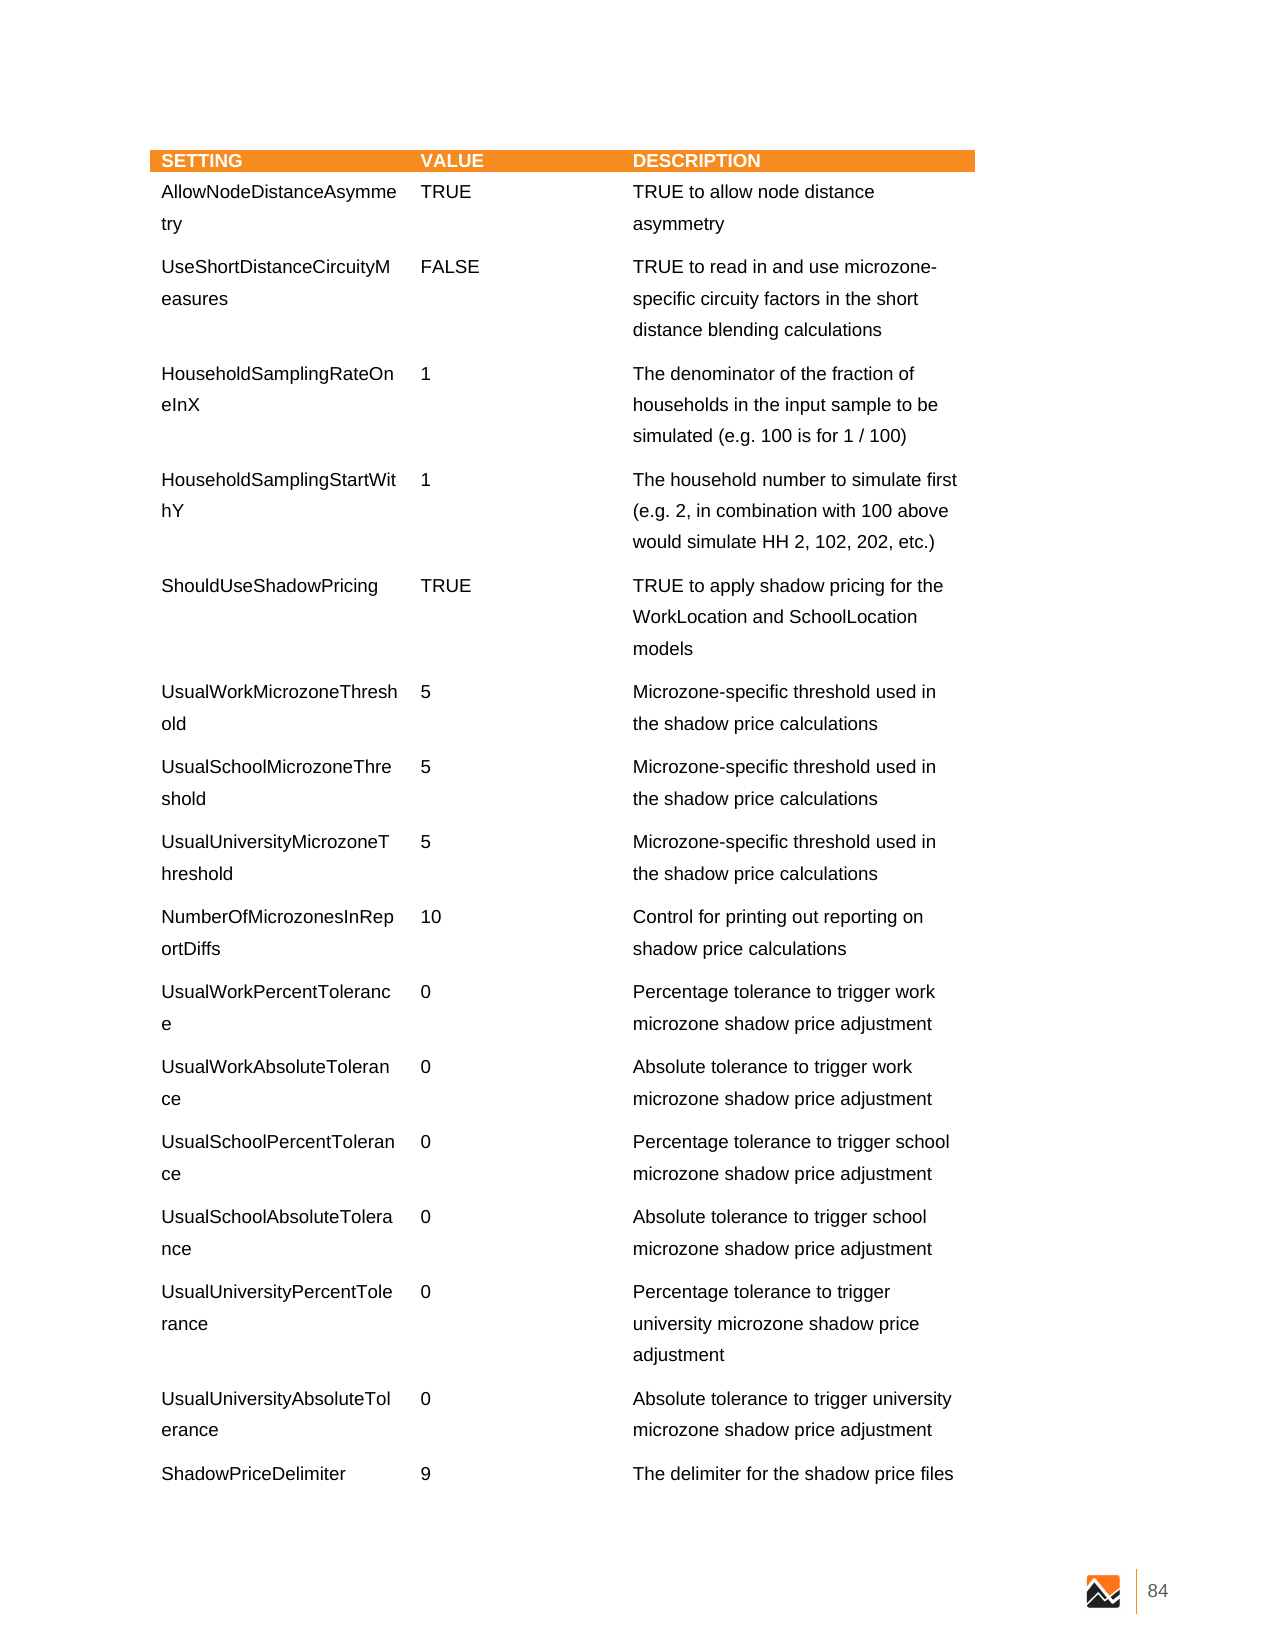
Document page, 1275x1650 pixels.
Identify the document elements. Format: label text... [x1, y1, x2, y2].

table_header Setting [150, 150, 409, 172]
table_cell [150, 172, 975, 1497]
table_header Value [409, 150, 621, 172]
picture [1080, 1568, 1125, 1614]
table_header Description [621, 150, 975, 172]
